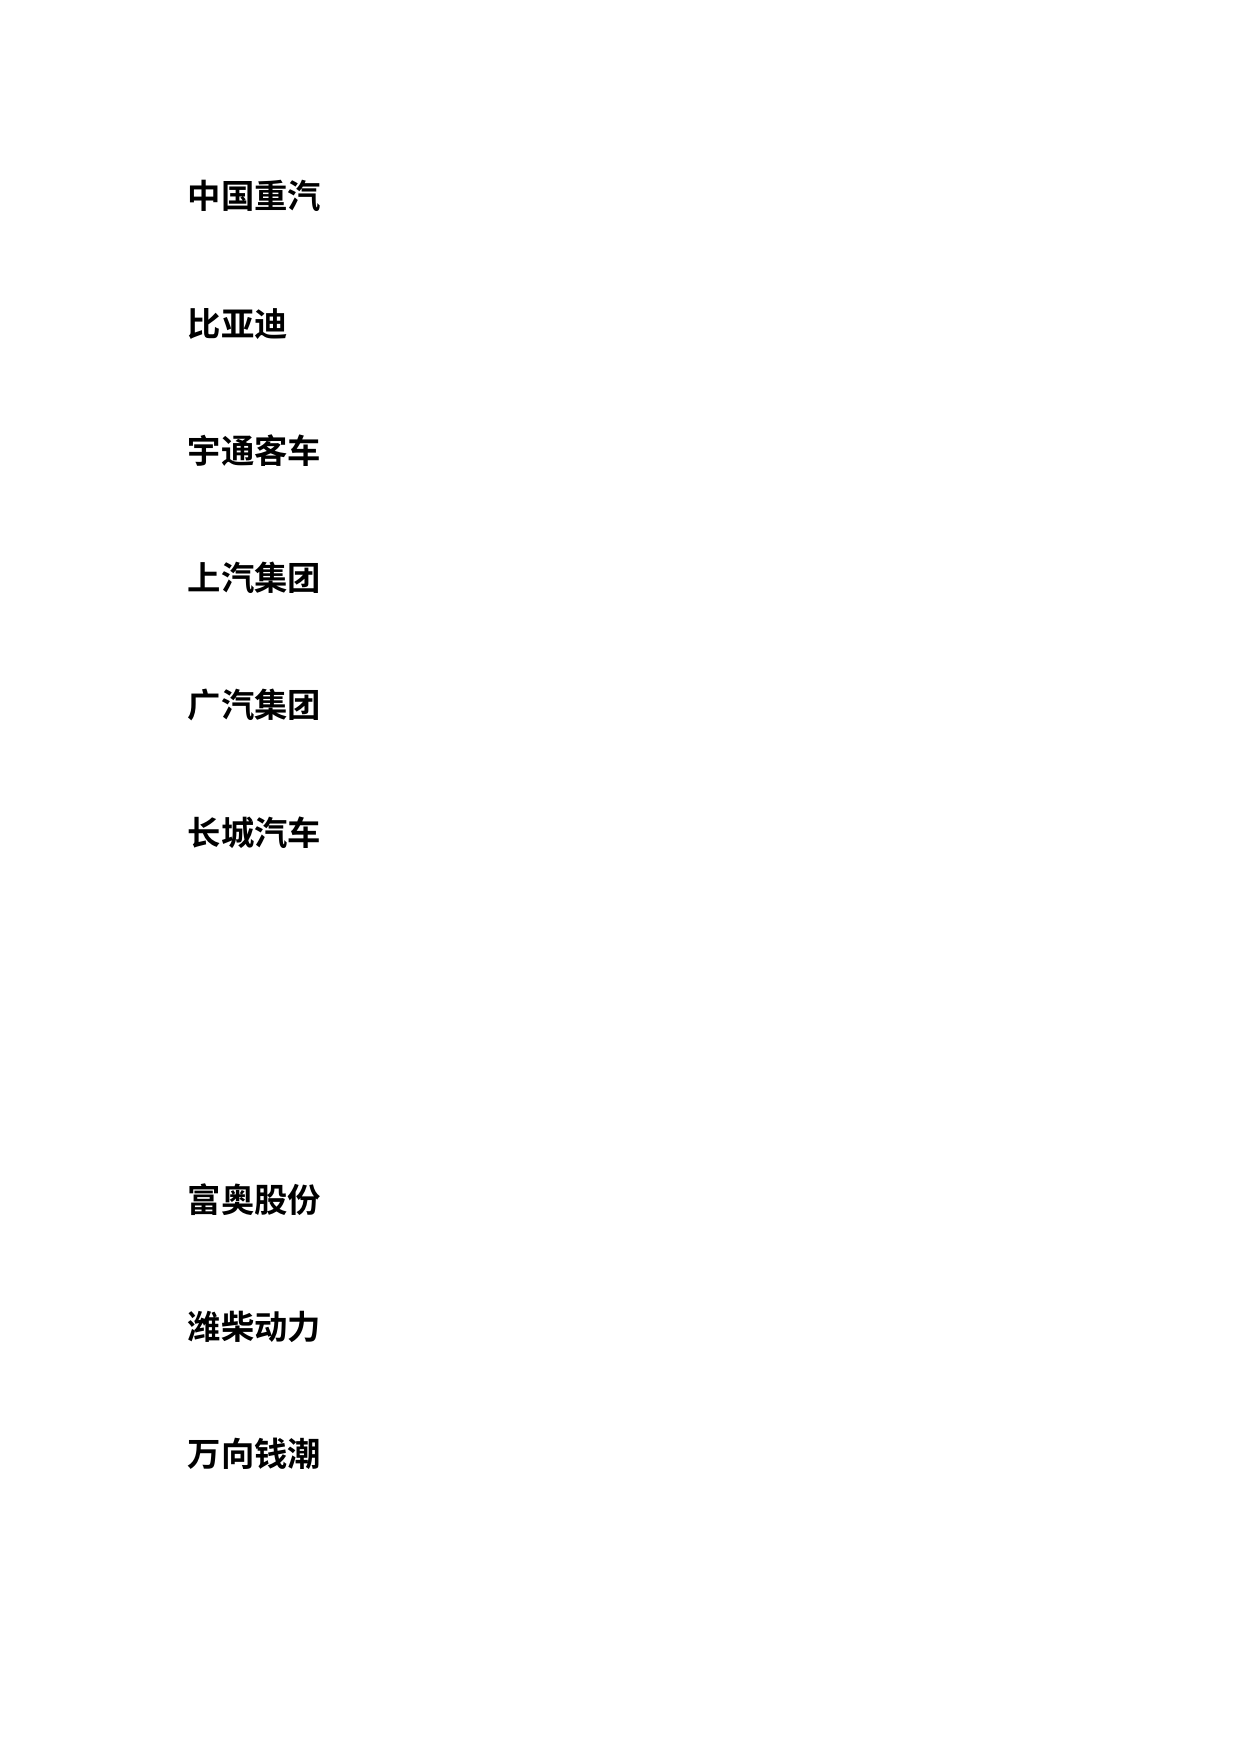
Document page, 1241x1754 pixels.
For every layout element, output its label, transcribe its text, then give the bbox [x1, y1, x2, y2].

subtitle 比亚迪 [187, 289, 1053, 354]
subtitle 长城汽车 [187, 798, 1053, 863]
subtitle 中国重汽 [187, 162, 1053, 227]
subtitle 宇通客车 [187, 416, 1053, 481]
subtitle 富奥股份 [187, 1165, 1053, 1230]
subtitle 上汽集团 [187, 543, 1053, 608]
subtitle 潍柴动力 [187, 1292, 1053, 1357]
subtitle 万向钱潮 [187, 1419, 1053, 1484]
subtitle 广汽集团 [187, 671, 1053, 736]
